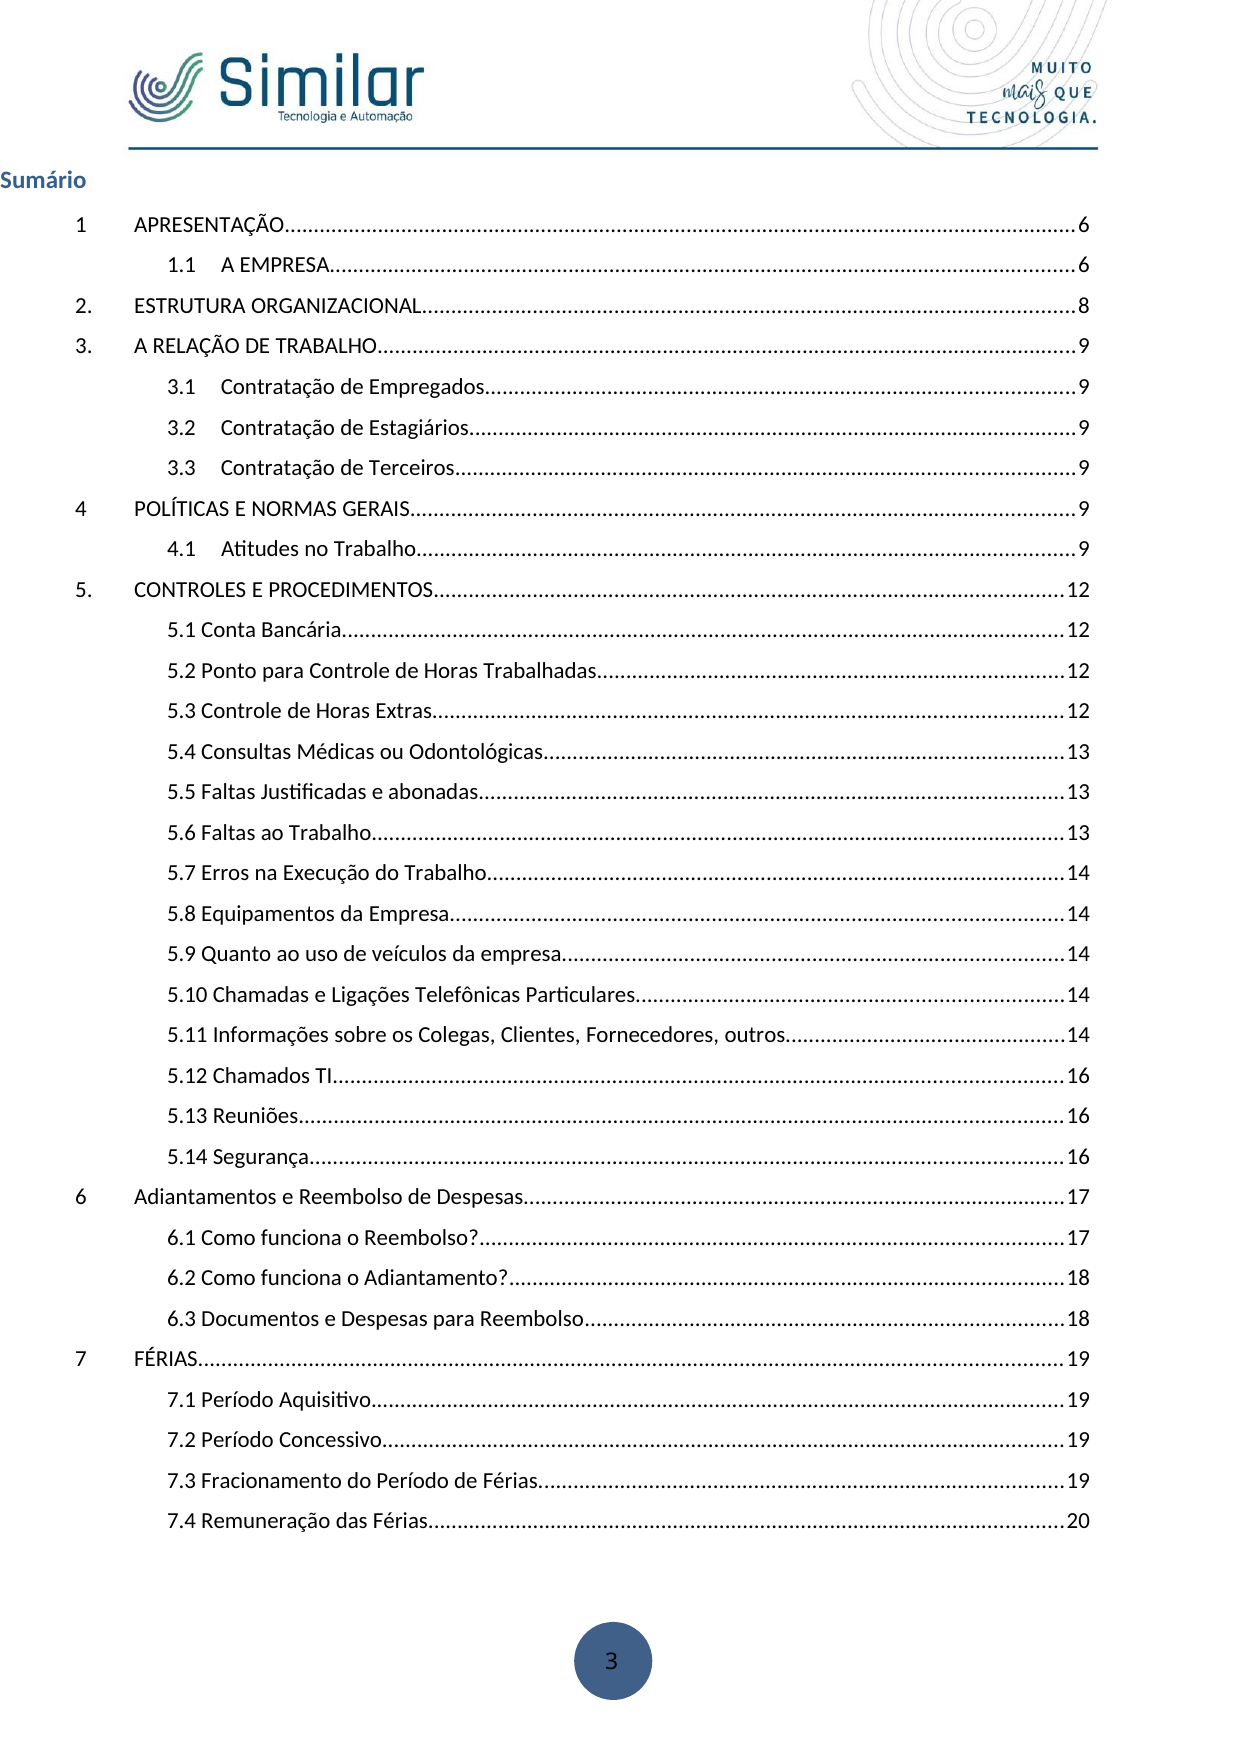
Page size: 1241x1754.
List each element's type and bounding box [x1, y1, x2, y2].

picture [122, 0, 1108, 158]
